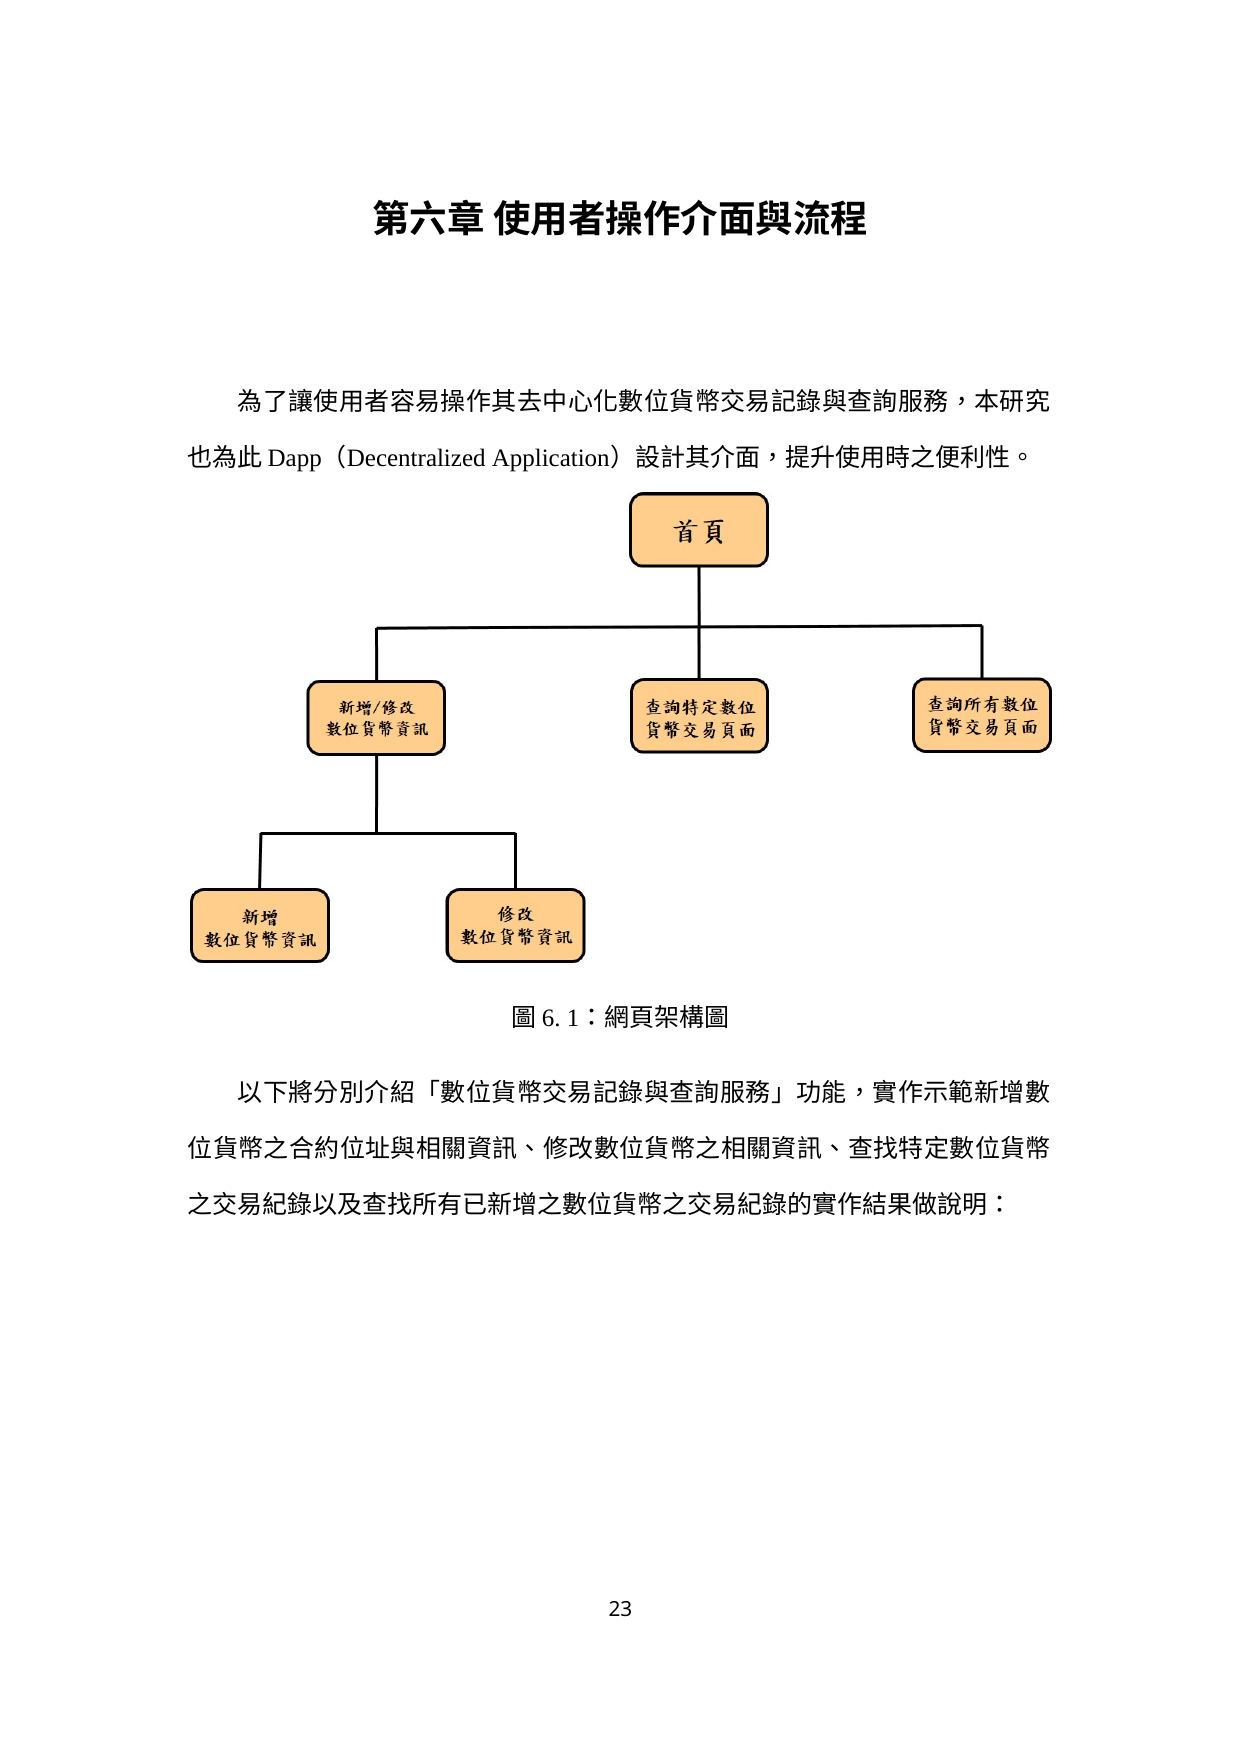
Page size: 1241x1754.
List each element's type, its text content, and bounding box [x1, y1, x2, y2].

picture [188, 492, 1053, 963]
text 為了讓使用者容易操作其去中心化數位貨幣交易記錄與查詢服務，本研究也為此Dapp（Decentralized Application）設計其介面，提升使用時之便利性。 [187, 380, 1053, 474]
text 以下將分別介紹「數位貨幣交易記錄與查詢服務」功能，實作示範新增數位貨幣之合約位址與相關資訊、修改數位貨幣之相關資訊、查找特定數位貨幣之交易紀錄以及查找所有已新增之數位貨幣之交易紀錄的實作結果做說明： [187, 1072, 1053, 1222]
subtitle 第六章 使用者操作介面與流程 [187, 178, 1053, 253]
text 圖 6. 1：網頁架構圖 [187, 997, 1053, 1034]
